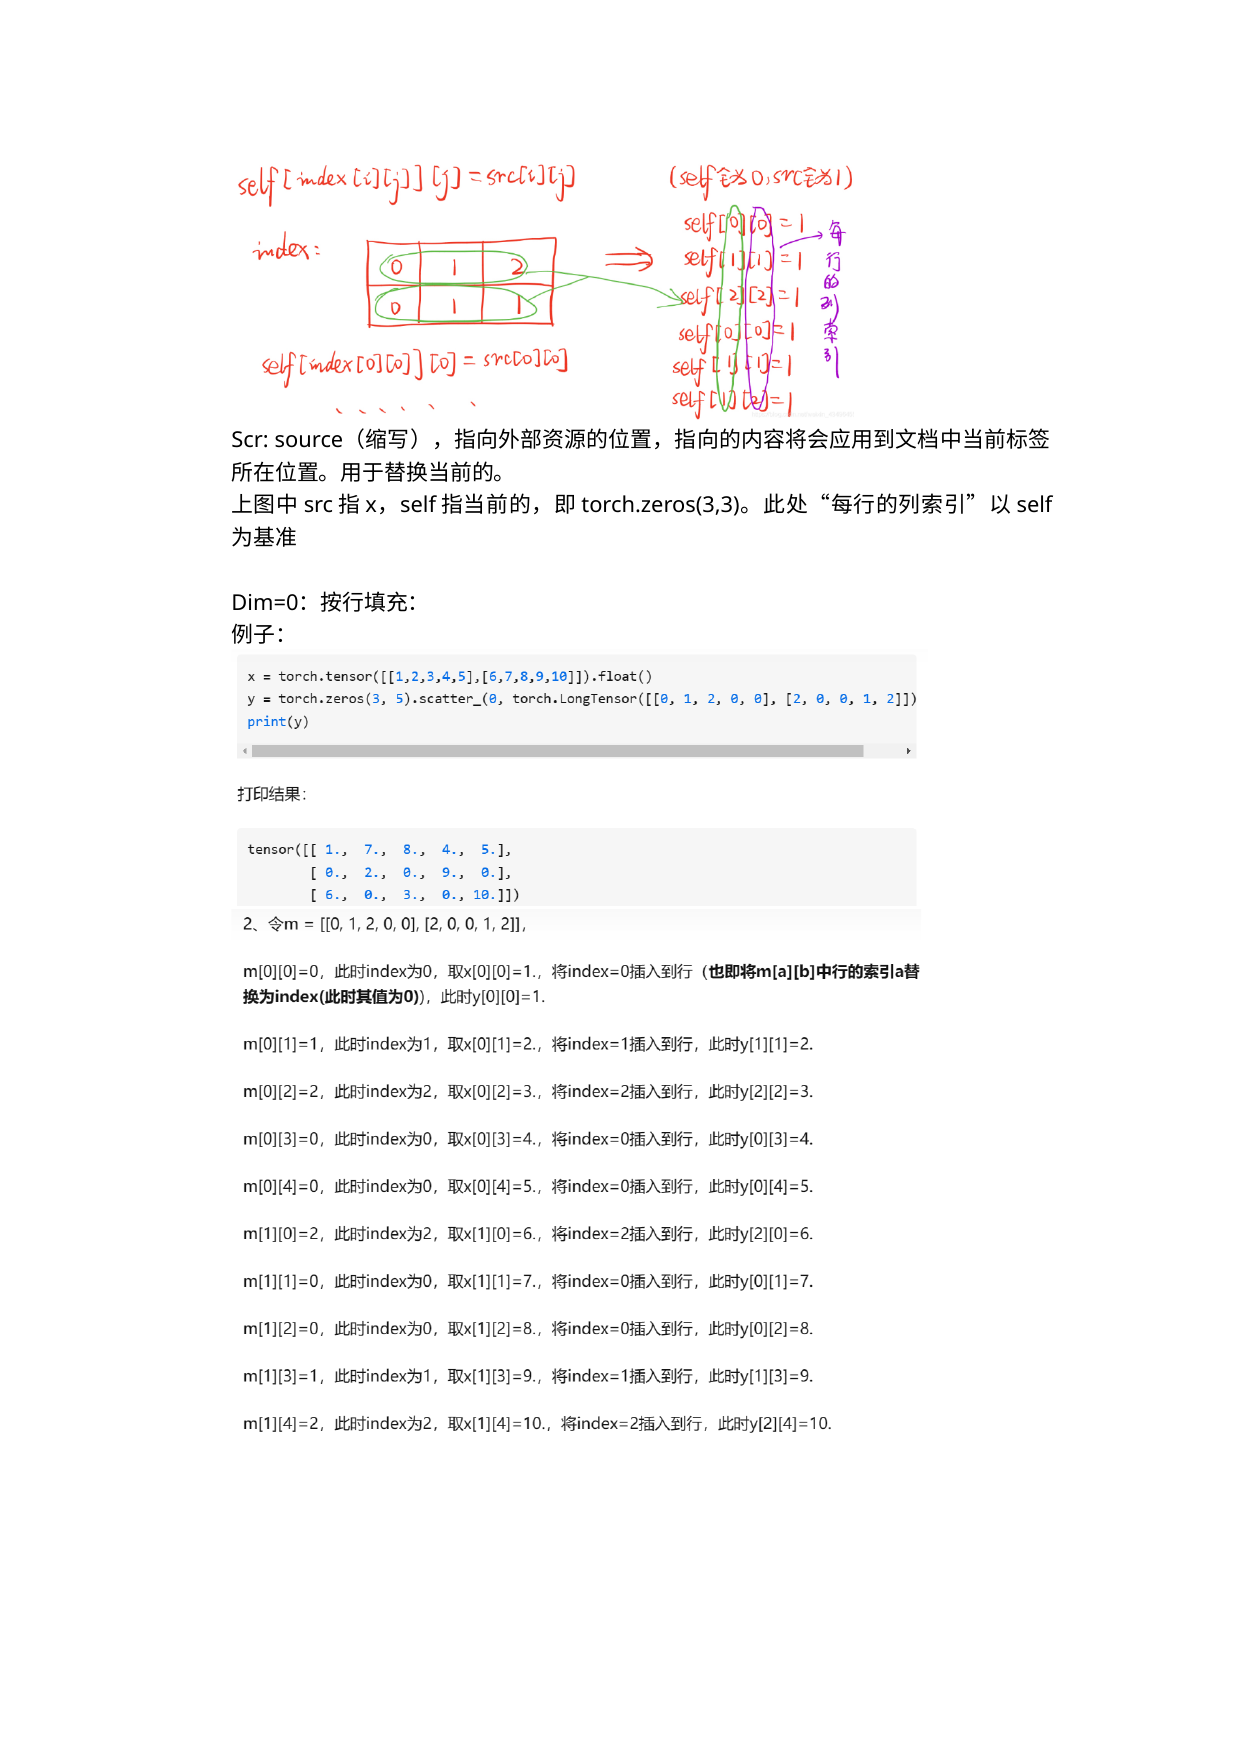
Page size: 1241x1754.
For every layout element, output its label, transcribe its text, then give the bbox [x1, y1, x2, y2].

text Scr: source（缩写），指向外部资源的位置，指向的内容将会应用到文档中当前标签所在位置。用于替换当前的。 [231, 422, 1053, 487]
text 例子： [231, 617, 1053, 649]
picture [231, 162, 854, 420]
text 上图中src指x，self指当前的，即torch.zeros(3,3)。此处“每行的列索引”以self为基准 [231, 487, 1053, 552]
text Dim=0：按行填充： [231, 584, 1053, 617]
